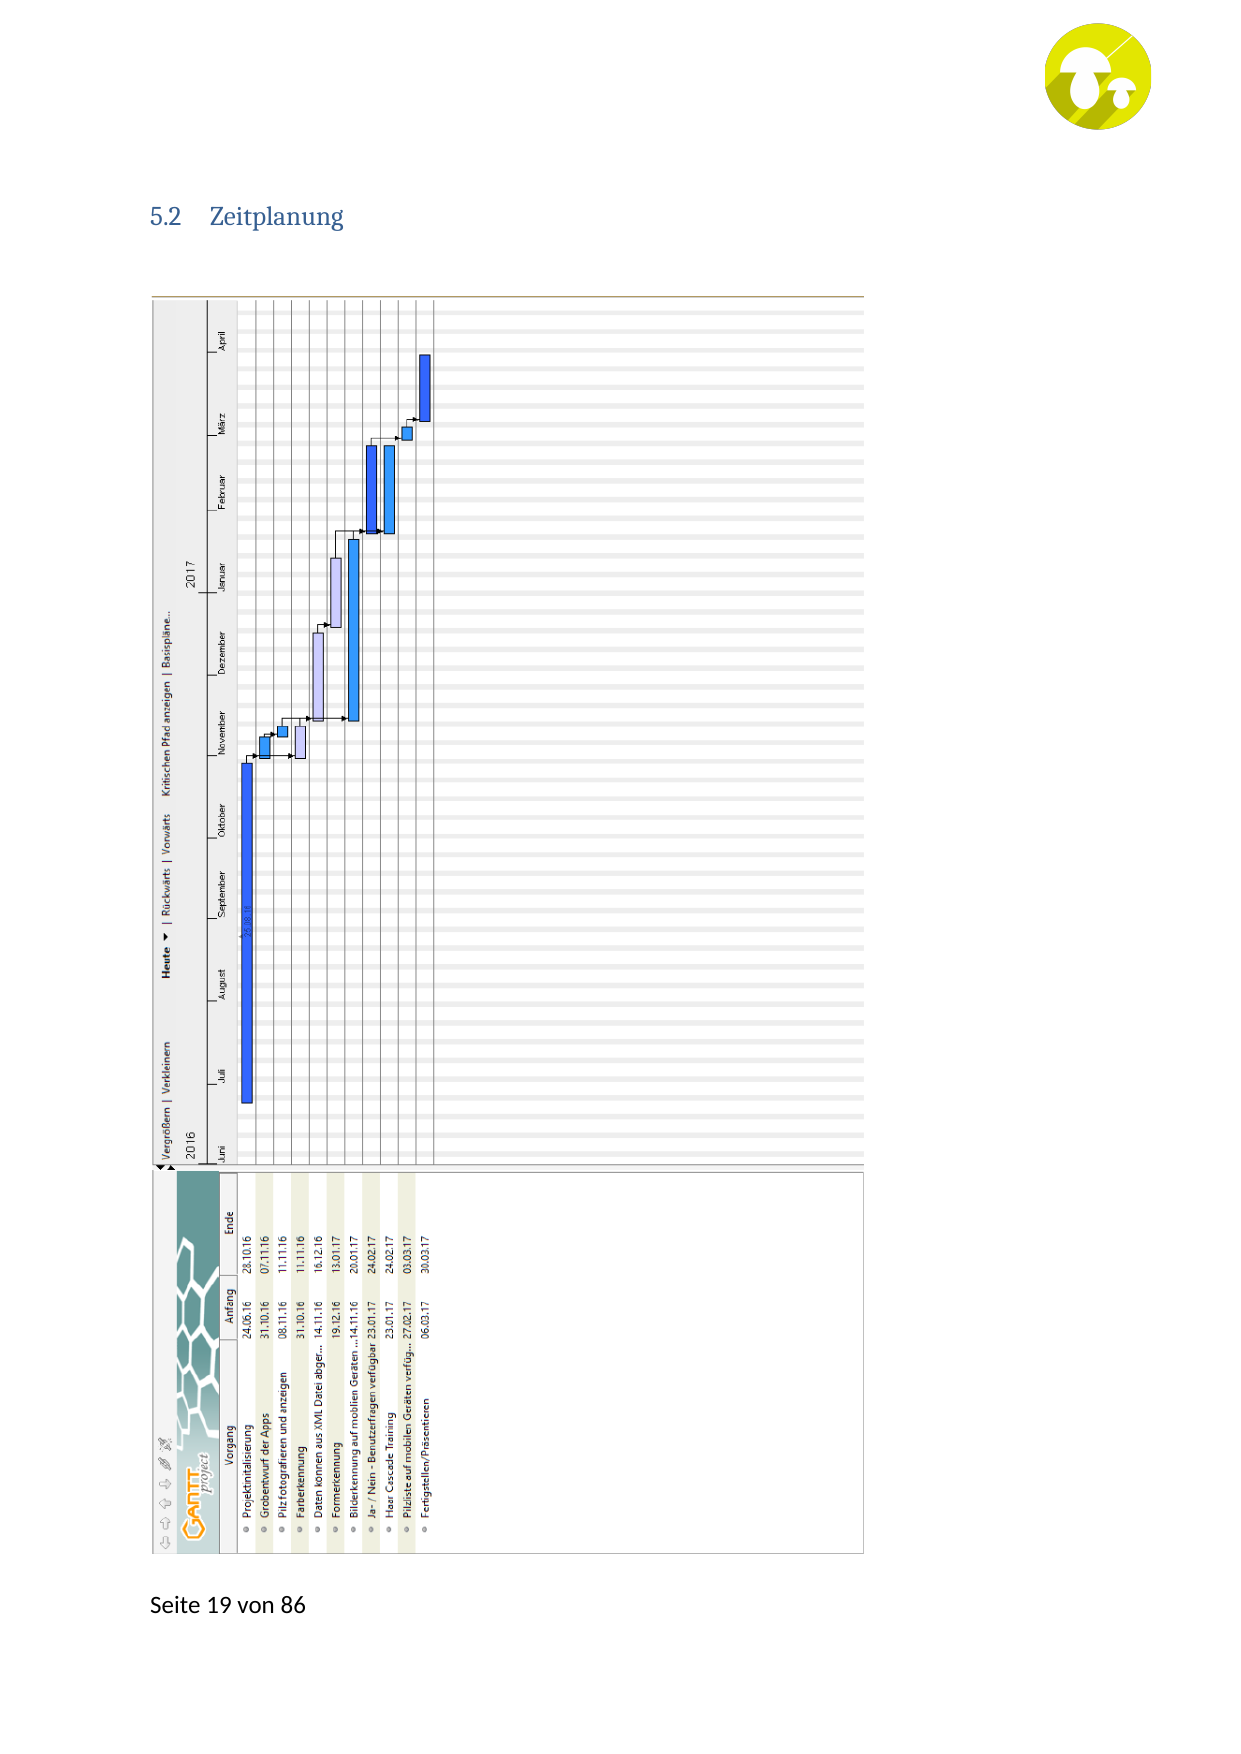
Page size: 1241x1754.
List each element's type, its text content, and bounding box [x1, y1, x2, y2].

subtitle Zeitplanung [150, 201, 1090, 232]
picture [152, 297, 864, 1554]
picture [1045, 23, 1152, 130]
